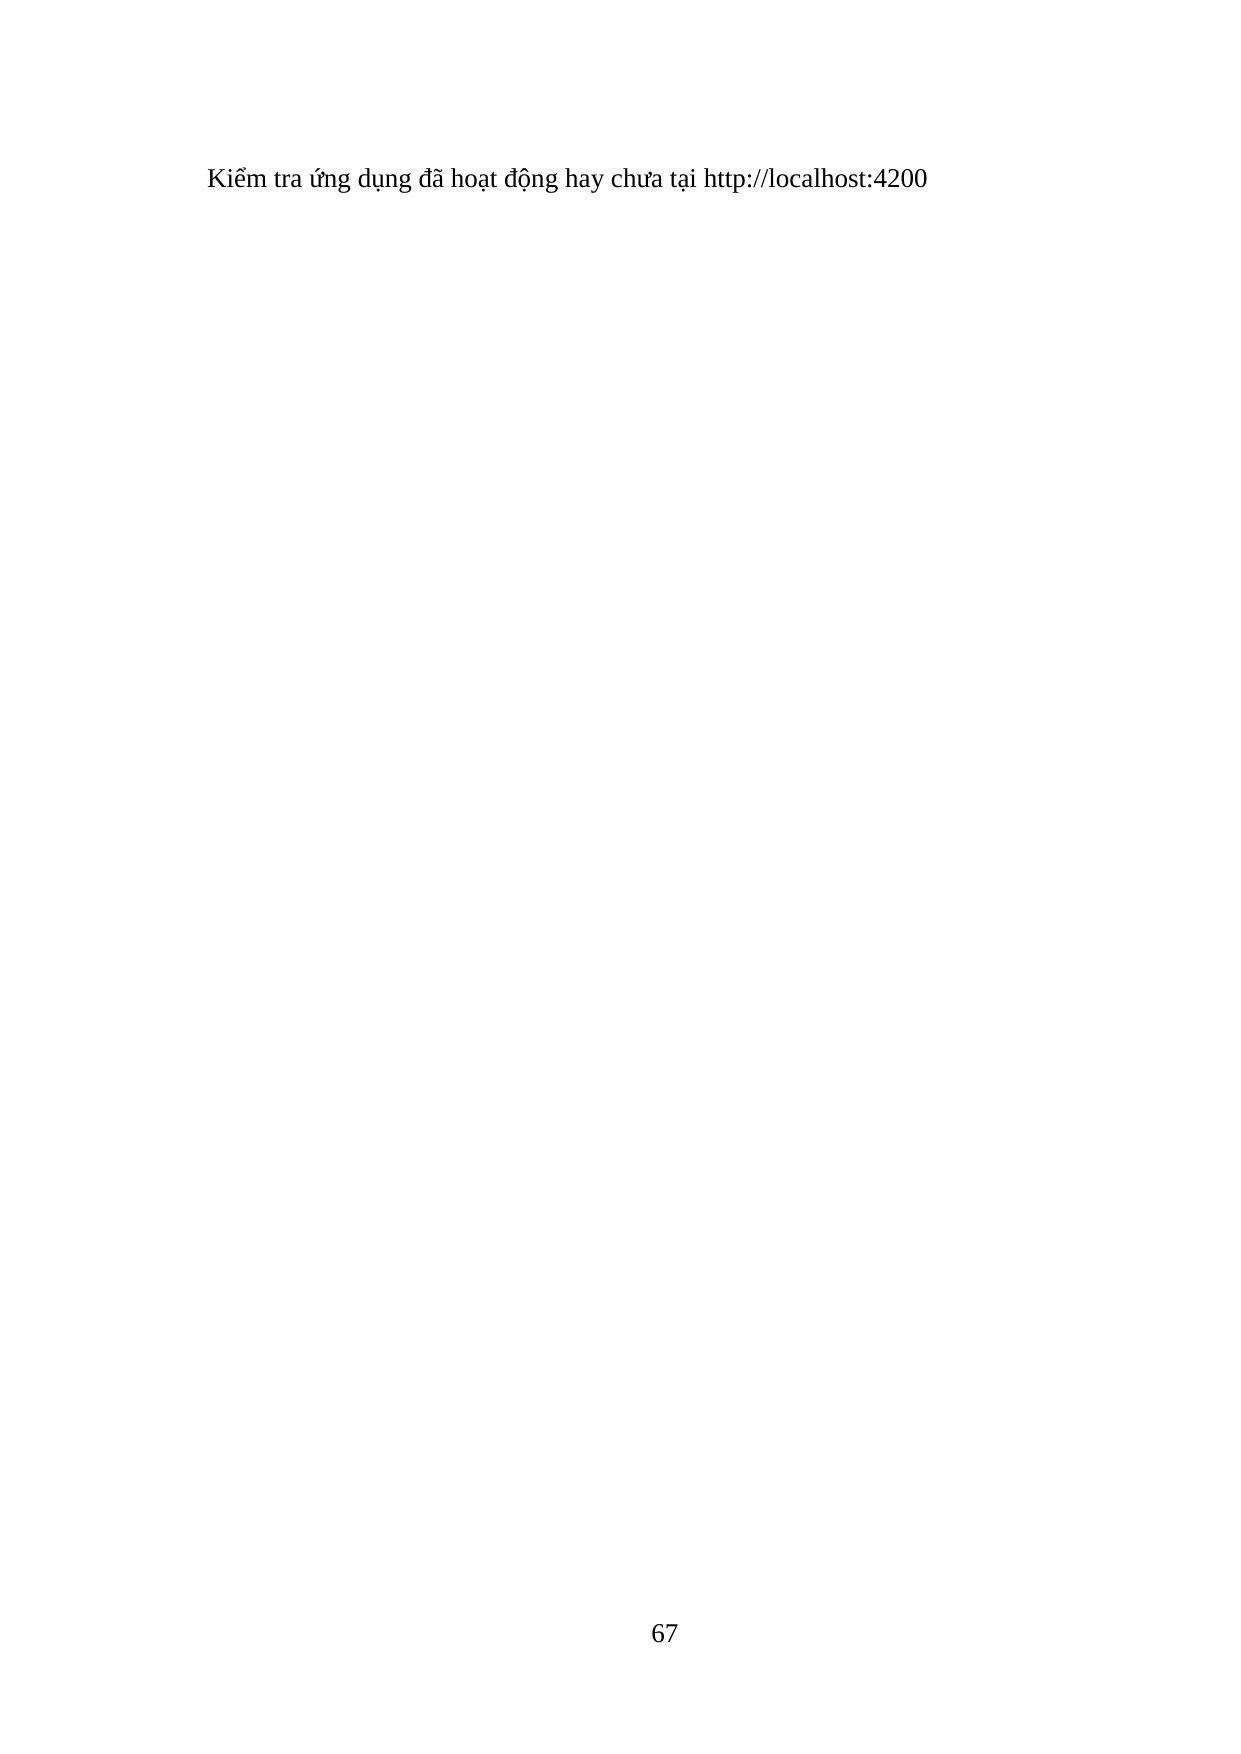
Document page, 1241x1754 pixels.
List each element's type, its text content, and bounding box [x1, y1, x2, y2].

text Kiểm tra ứng dụng đã hoạt động hay chưa tại http://localhost:4200 [207, 162, 1122, 194]
